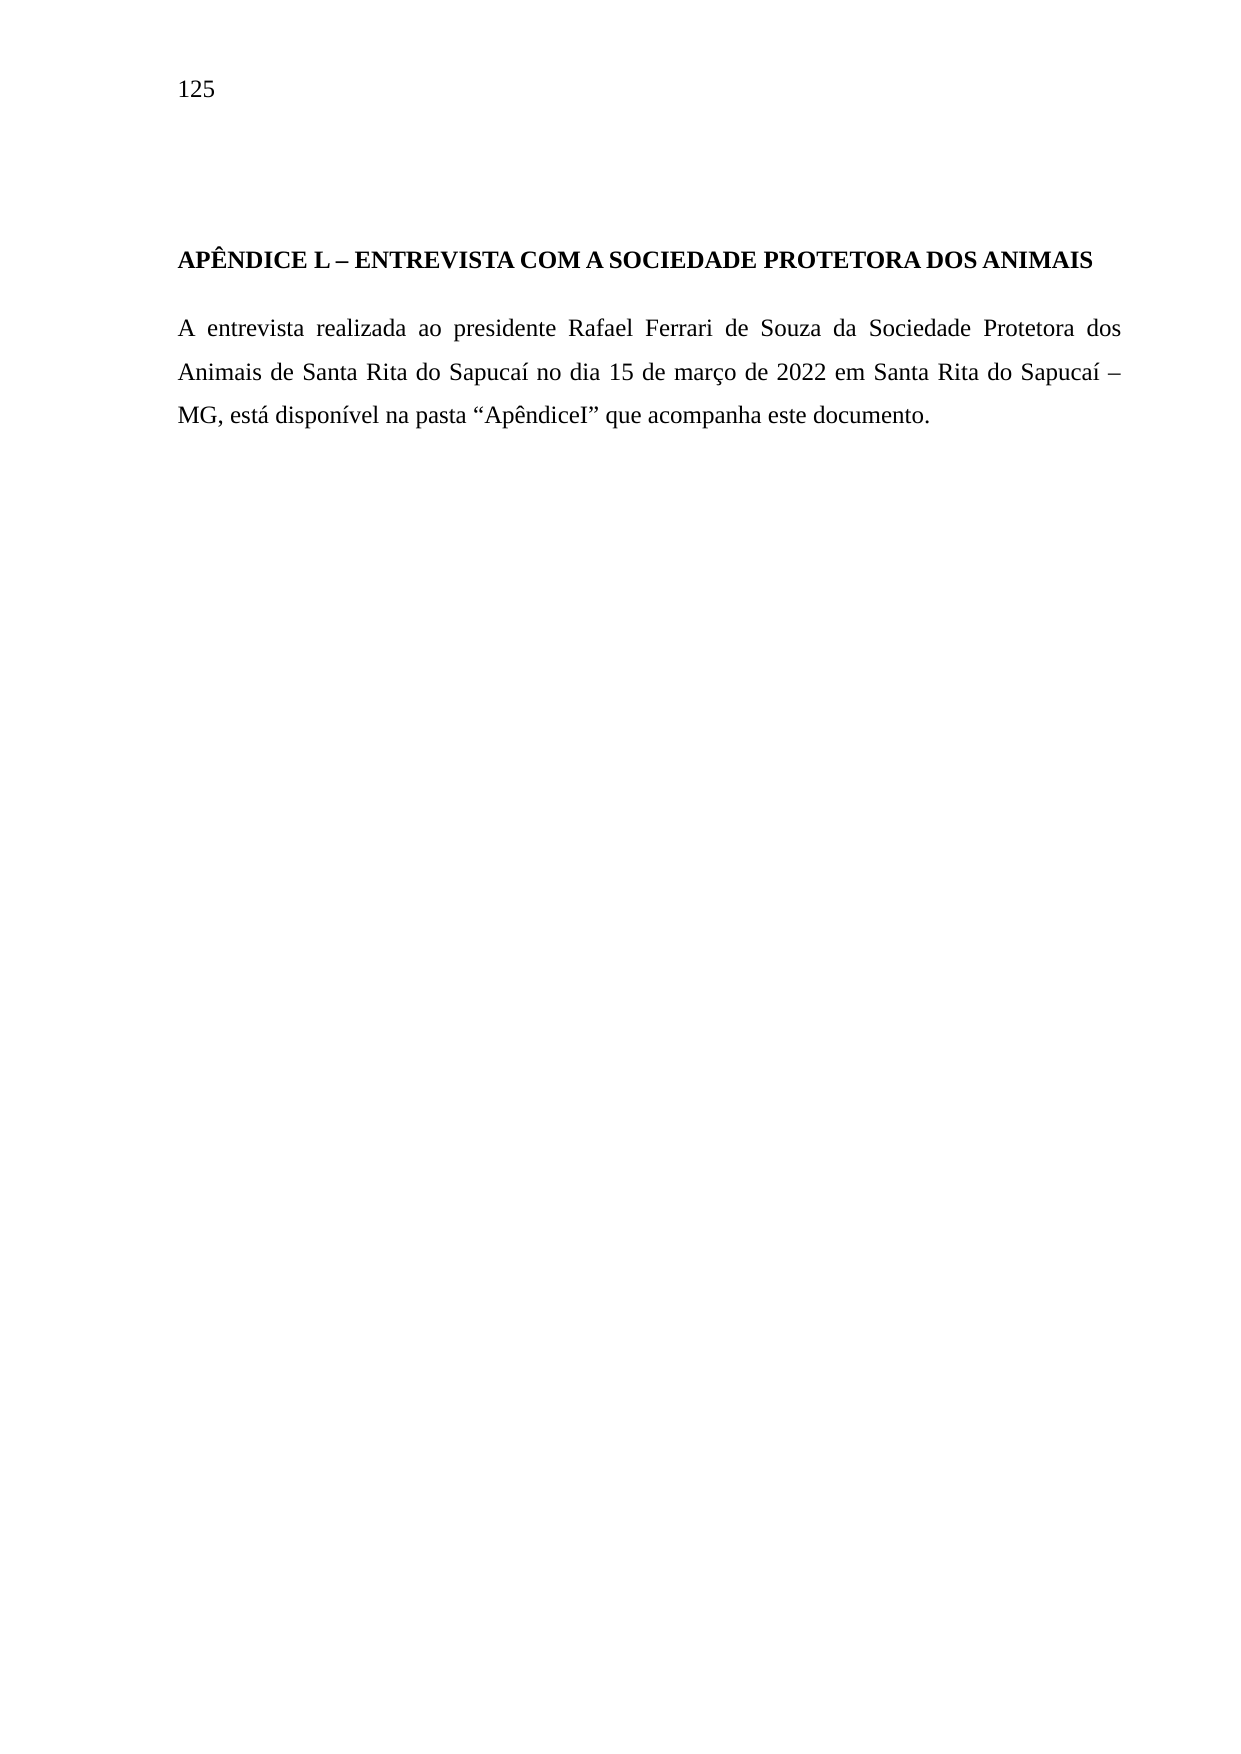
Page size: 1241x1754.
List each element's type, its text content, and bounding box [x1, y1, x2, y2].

subtitle APÊNDICE L – ENTREVISTA COM A SOCIEDADE PROTETORA DOS ANIMAIS [177, 245, 1122, 274]
text A entrevista realizada ao presidente Rafael Ferrari de Souza da Sociedade Protetora dos Animais de Santa Rita do Sapucaí no dia 15 de março de 2022 em Santa Rita do Sapucaí – MG, está disponível na pasta “ApêndiceI” que acompanha este documento. [177, 313, 1122, 428]
